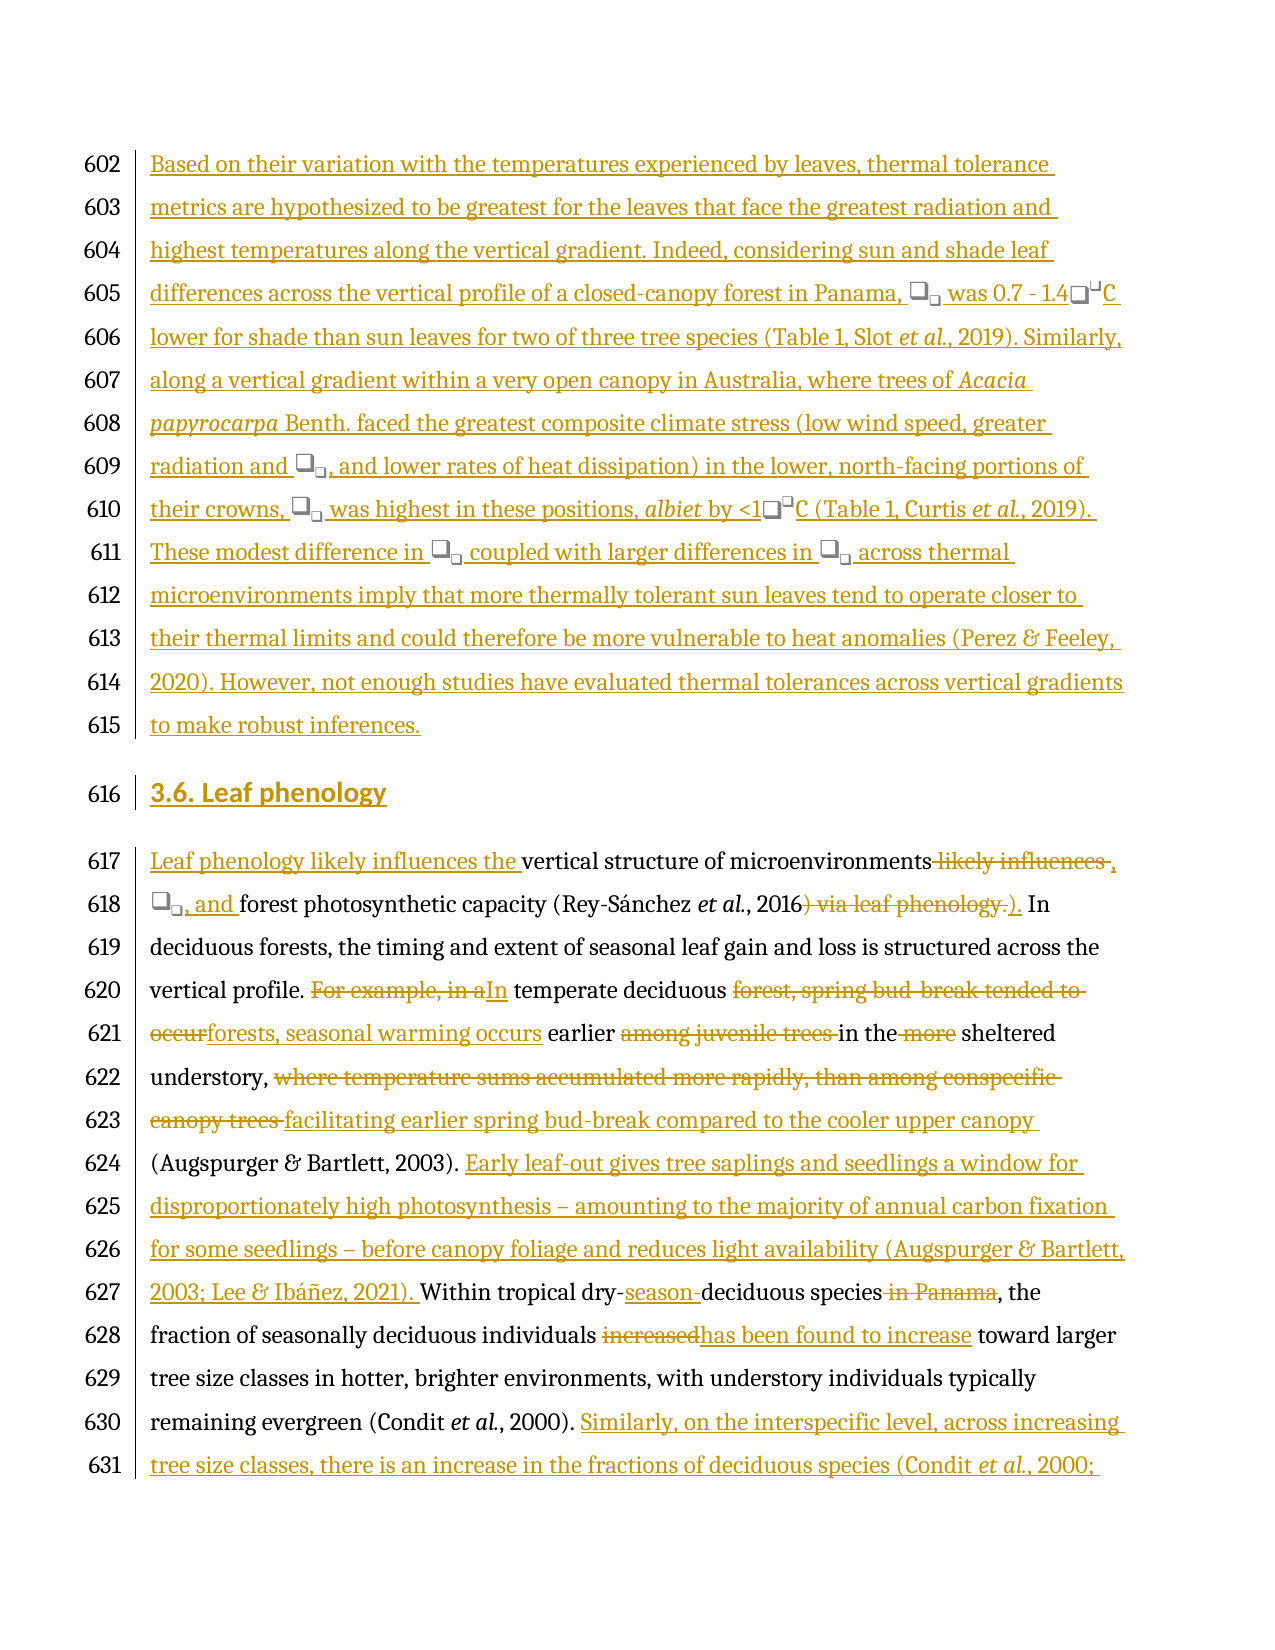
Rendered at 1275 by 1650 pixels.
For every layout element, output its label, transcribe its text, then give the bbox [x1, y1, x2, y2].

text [150, 1261, 1125, 1479]
